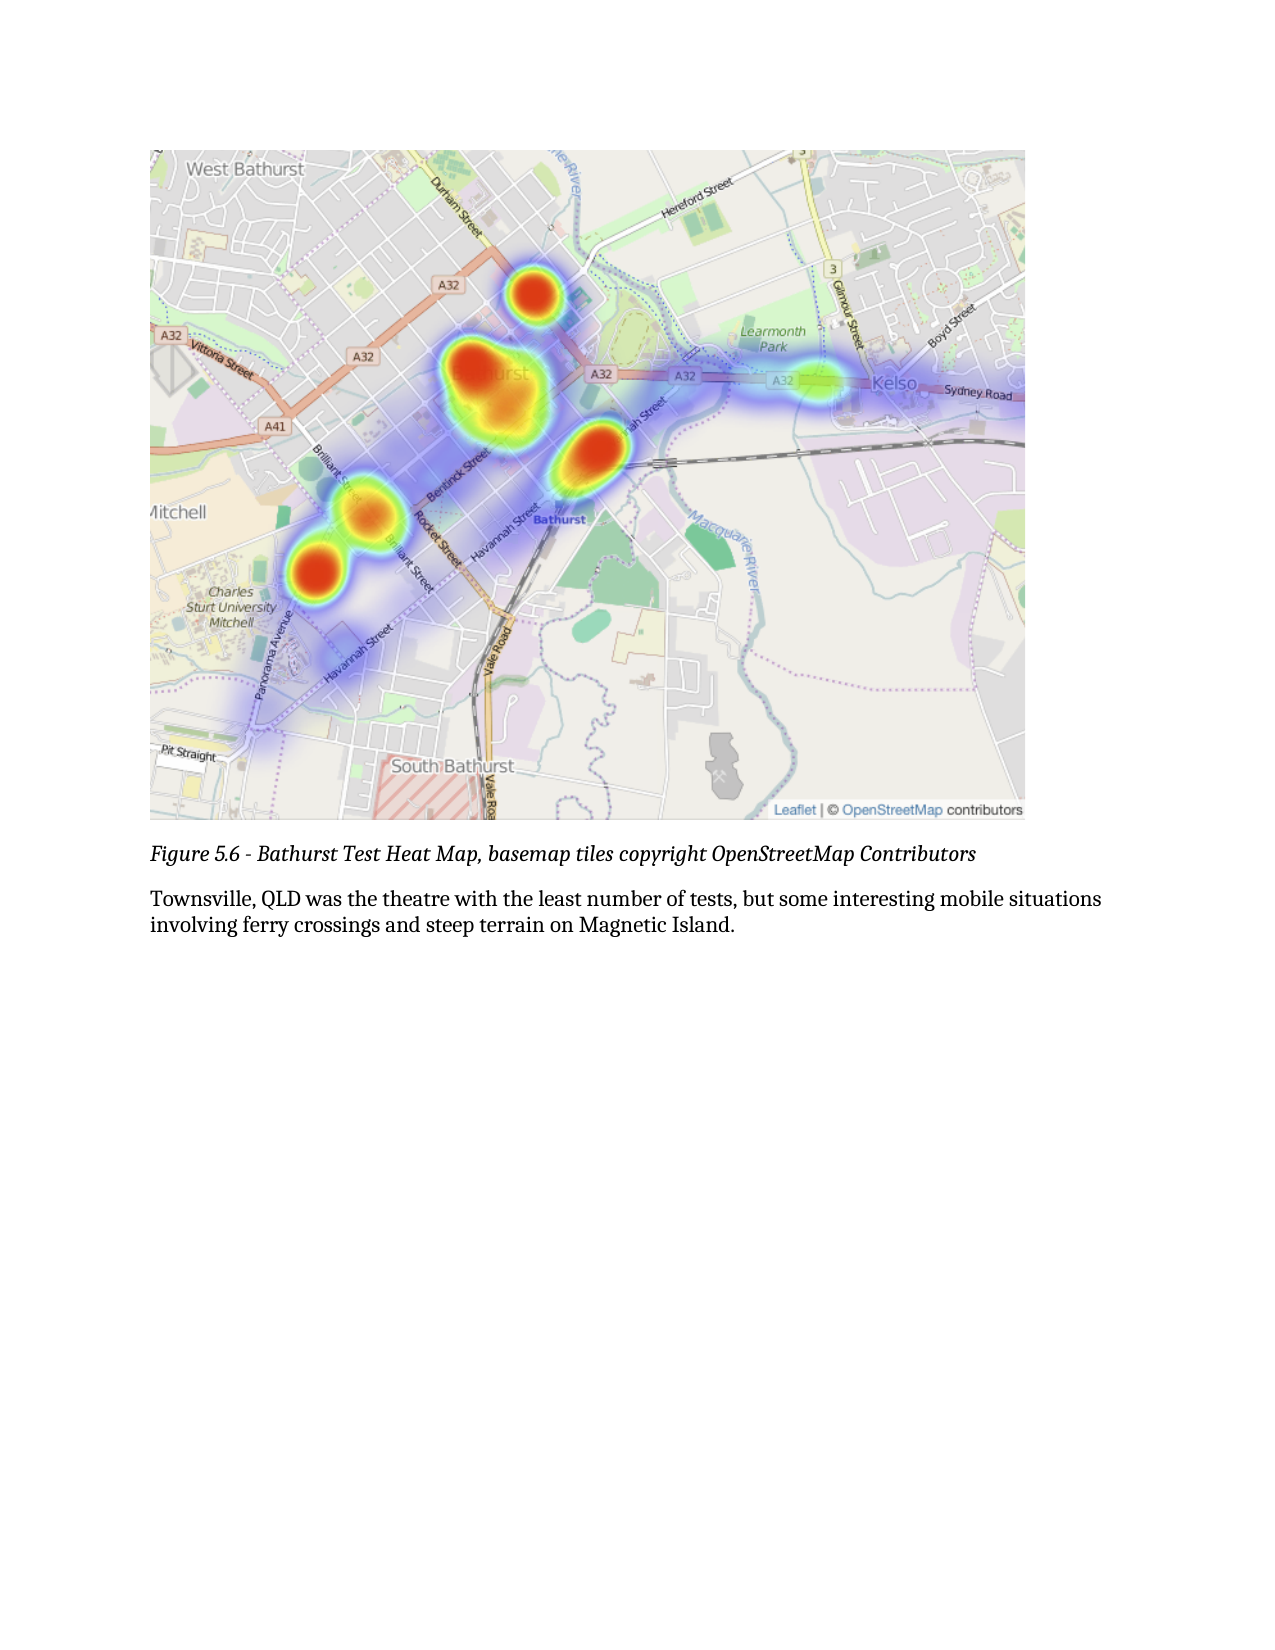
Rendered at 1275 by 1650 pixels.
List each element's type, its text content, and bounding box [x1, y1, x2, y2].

text Townsville, QLD was the theatre with the least number of tests, but some interesting mobile situations involving ferry crossings and steep terrain on Magnetic Island. [150, 886, 1125, 939]
picture [150, 150, 1025, 820]
